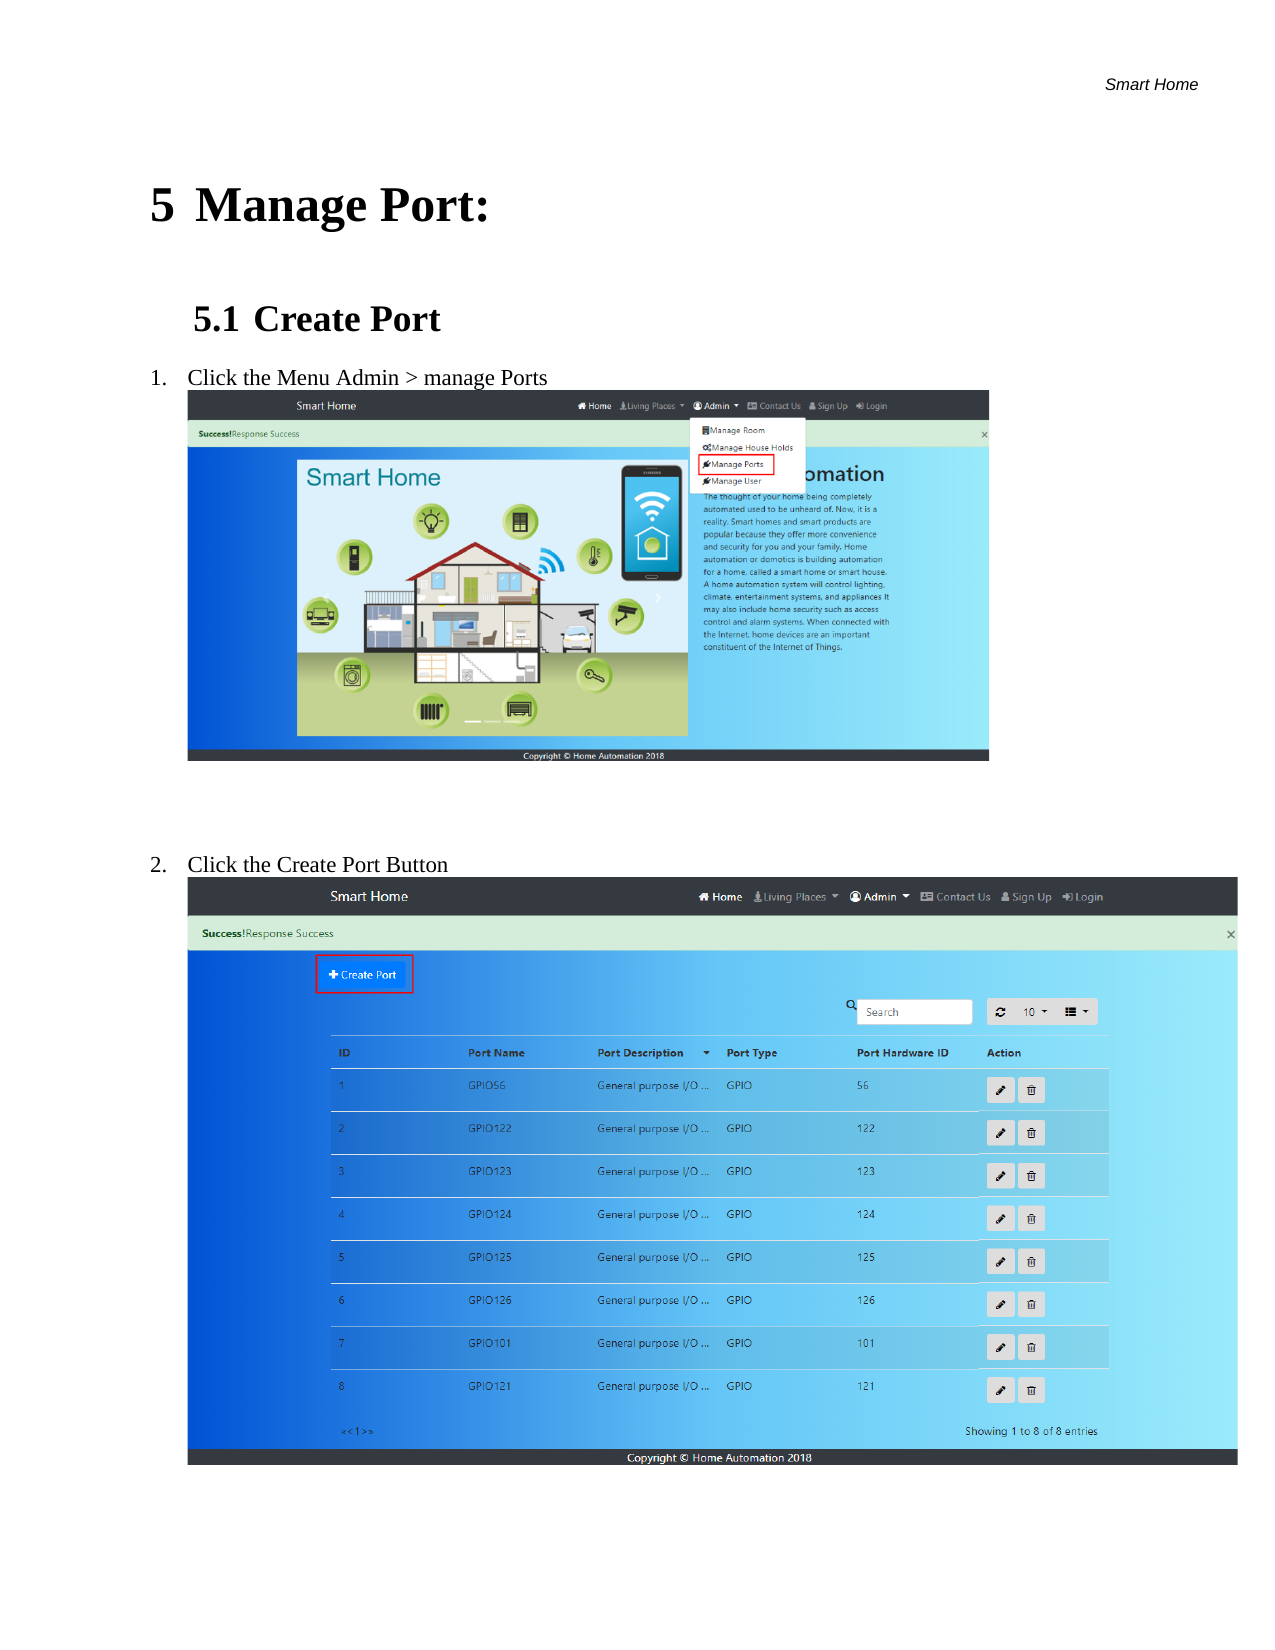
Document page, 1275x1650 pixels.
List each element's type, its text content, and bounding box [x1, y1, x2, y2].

subtitle Create Port [193, 296, 1200, 339]
picture [187, 390, 990, 761]
subtitle Manage Port: [150, 175, 1200, 232]
picture [187, 877, 1238, 1465]
